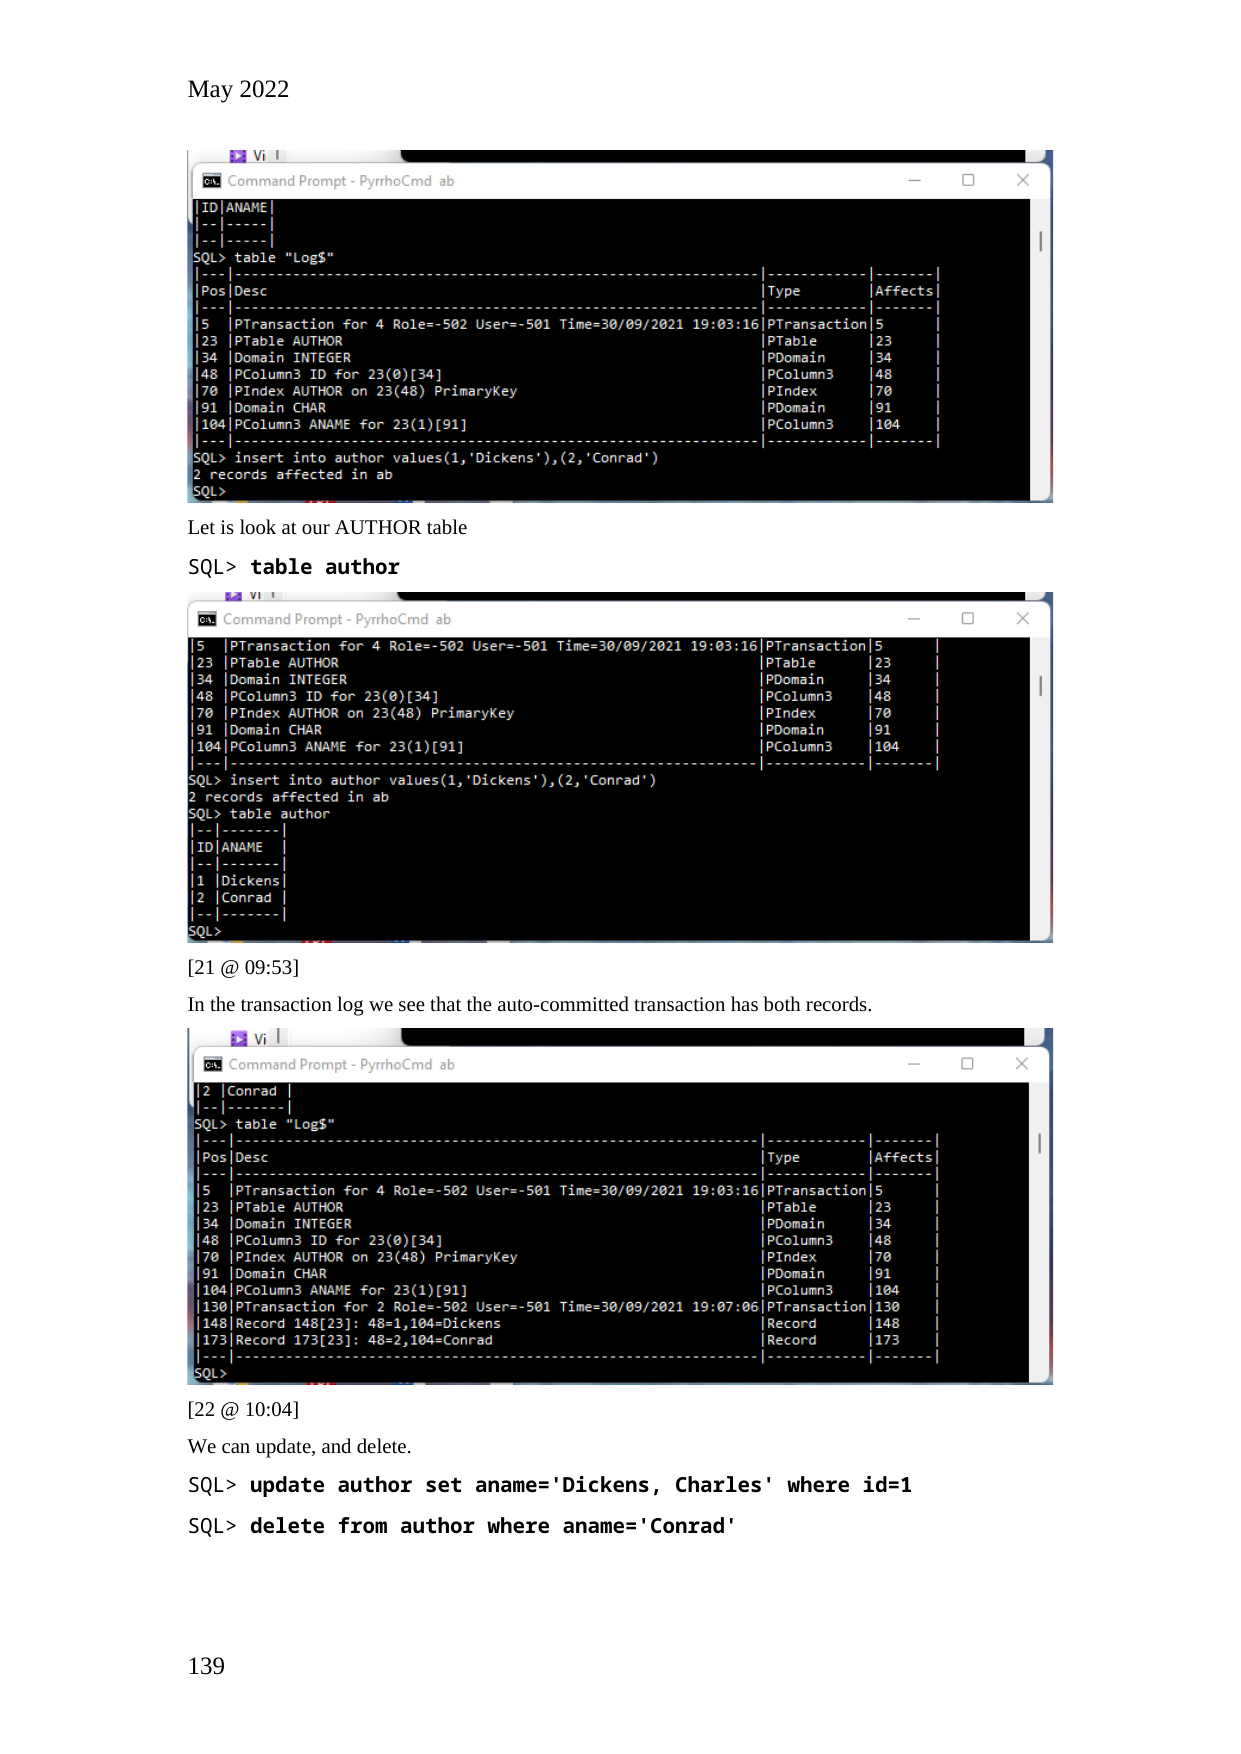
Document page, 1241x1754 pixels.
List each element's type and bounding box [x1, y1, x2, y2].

picture [187, 1028, 1054, 1385]
picture [187, 592, 1054, 943]
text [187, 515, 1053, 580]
picture [187, 150, 1054, 503]
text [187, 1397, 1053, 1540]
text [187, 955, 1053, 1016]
